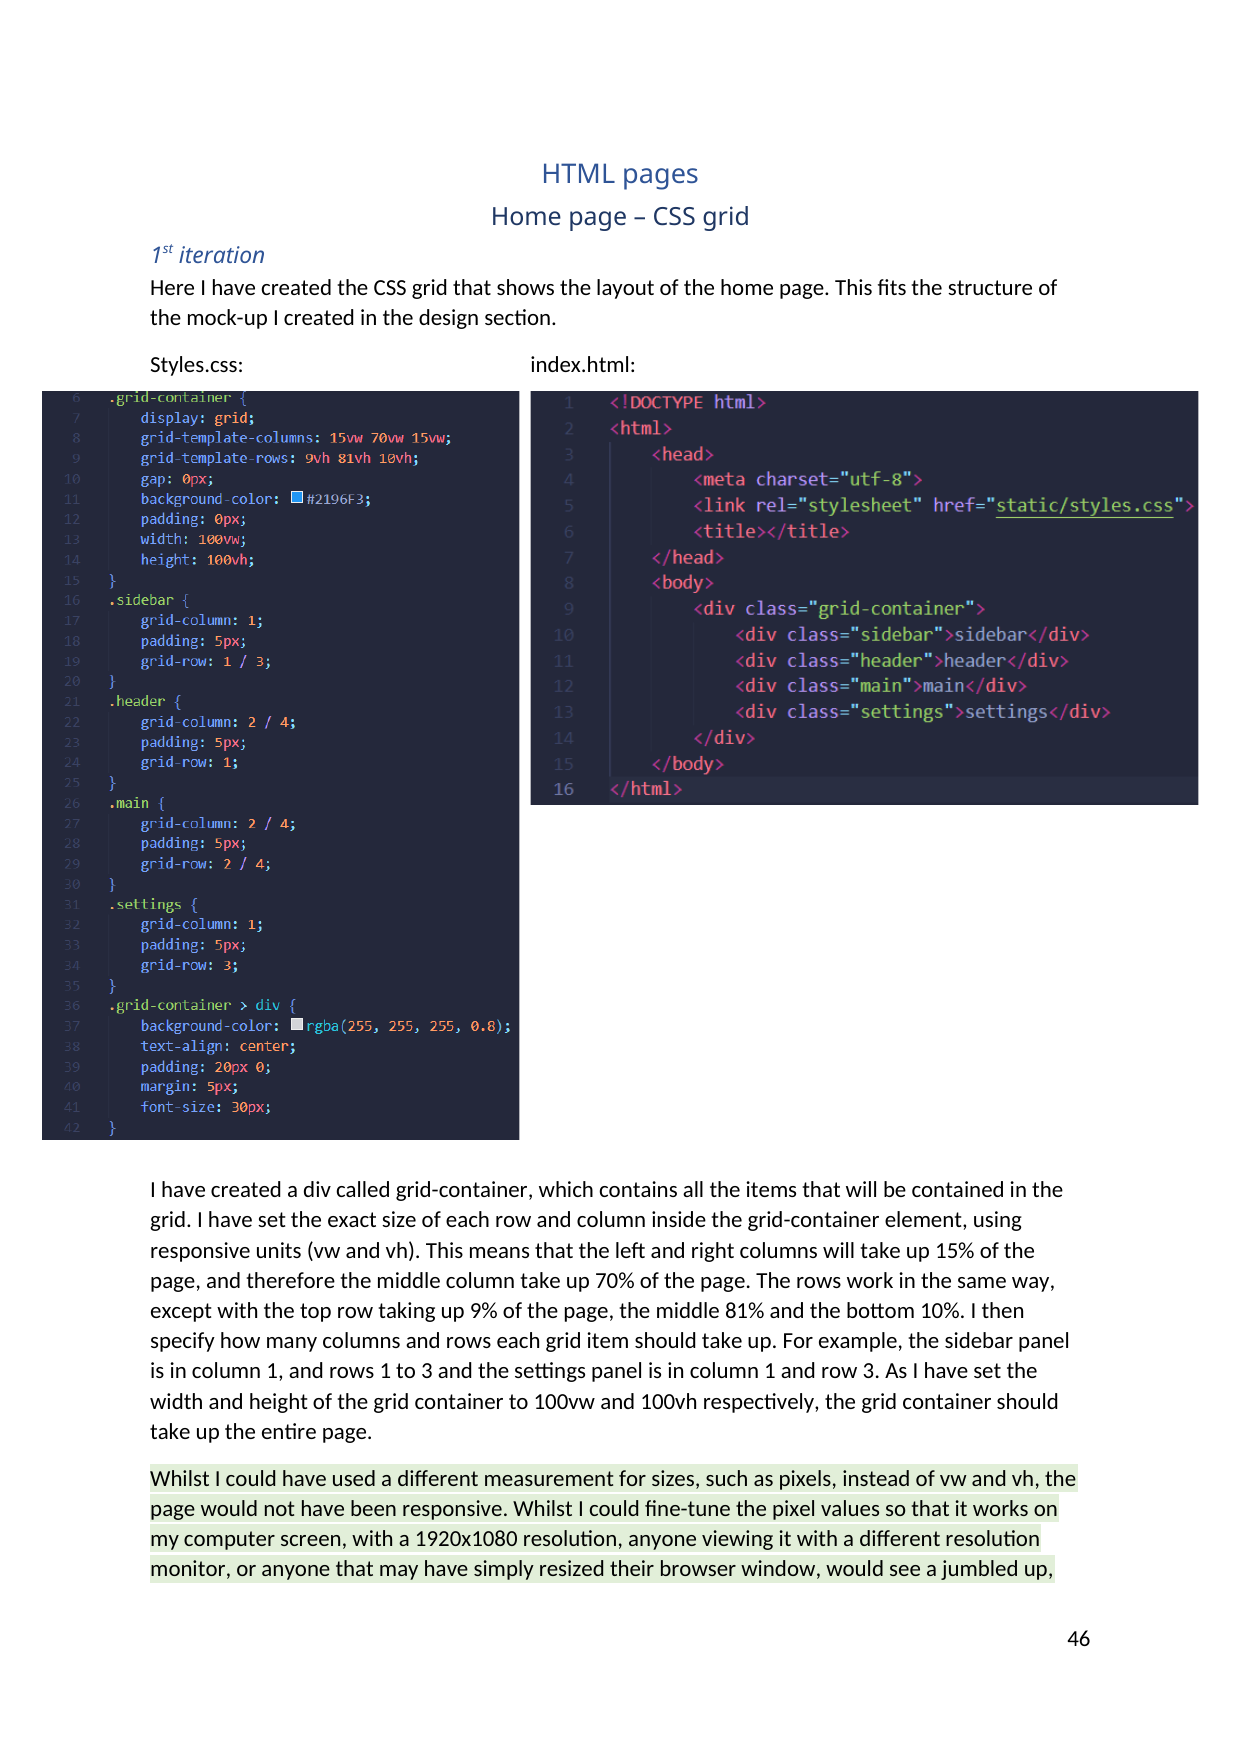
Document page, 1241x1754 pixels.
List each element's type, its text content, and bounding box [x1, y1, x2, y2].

subtitle Home page – CSS grid [150, 198, 1090, 232]
text I have created a div called grid-container, which contains all the items that will be contained in the grid. I have set the exact size of each row and column inside the grid-container element, using responsive units (vw and vh). This means that the left and right columns will take up 15% of the page, and therefore the middle column take up 70% of the page. The rows work in the same way, except with the top row taking up 9% of the page, the middle 81% and the bottom 10%. I then specify how many columns and rows each grid item should take up. For example, the sidebar panel is in column 1, and rows 1 to 3 and the settings panel is in column 1 and row 3. As I have set the width and height of the grid container to 100vw and 100vh respectively, the grid container should take up the entire page. [150, 1175, 1090, 1445]
subtitle HTML pages [150, 154, 1090, 191]
text Styles.css: index.html: [150, 350, 1090, 378]
picture [529, 391, 1199, 804]
picture [41, 391, 520, 1138]
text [150, 1464, 1090, 1583]
subtitle 1st iteration [150, 239, 1090, 270]
text Here I have created the CSS grid that shows the layout of the home page. This fits the structure of the mock-up I created in the design section. [150, 273, 1090, 331]
